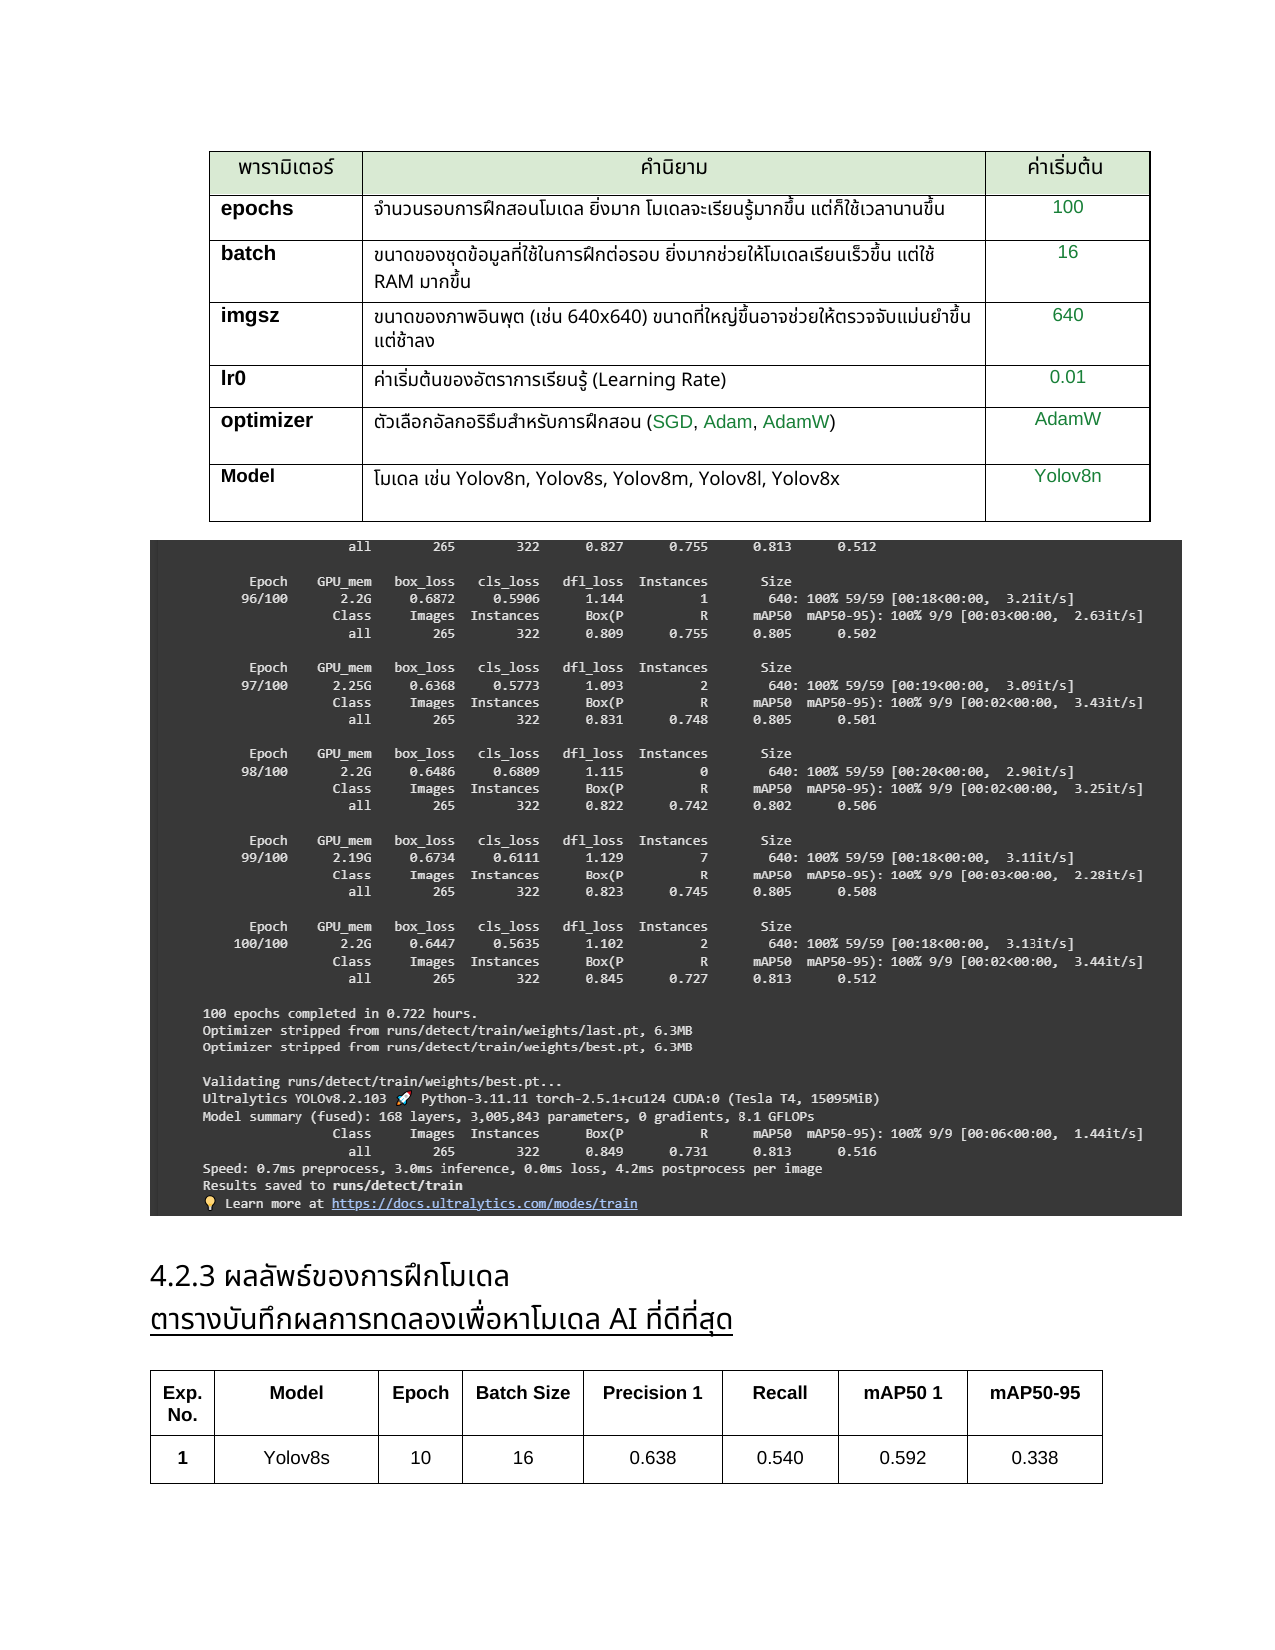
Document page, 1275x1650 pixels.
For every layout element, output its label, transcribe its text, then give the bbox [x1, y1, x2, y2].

table_cell 0.540 [723, 1436, 838, 1483]
text ตารางบันทึกผลการทดลองเพื่อหาโมเดล AI ที่ดีที่สุด [150, 1299, 1125, 1342]
table_header [210, 152, 362, 194]
text 4.2.3 ผลลัพธ์ของการฝึกโมเดล [150, 1256, 1125, 1299]
table_cell [363, 465, 985, 521]
table_header Batch Size [463, 1371, 583, 1435]
table_header Epoch [379, 1371, 462, 1435]
table_header Model [215, 1371, 378, 1435]
table_cell [363, 366, 985, 407]
table_header Exp. No. [151, 1371, 214, 1435]
table_cell imgsz [210, 303, 362, 365]
table_cell Model [210, 465, 362, 521]
table_header mAP50 1 [839, 1371, 967, 1435]
table_header [986, 152, 1149, 194]
table_cell optimizer [210, 408, 362, 464]
table_cell epochs [210, 196, 362, 240]
table_cell 0.01 [986, 366, 1149, 407]
table_header mAP50-95 [968, 1371, 1102, 1435]
table_cell 0.592 [839, 1436, 967, 1483]
table_cell 10 [379, 1436, 462, 1483]
table_cell lr0 [210, 366, 362, 407]
table_cell SGD, Adam, AdamW) [363, 408, 985, 464]
table_cell 0.638 [584, 1436, 722, 1483]
table_cell 100 [986, 196, 1149, 240]
table_cell Yolov8s [215, 1436, 378, 1483]
table_cell Yolov8n [986, 465, 1149, 521]
table_cell 640 [986, 303, 1149, 365]
table_header Precision 1 [584, 1371, 722, 1435]
table_header [363, 152, 985, 194]
table_cell 16 [986, 241, 1149, 302]
table_cell 1 [151, 1436, 214, 1483]
table_header Recall [723, 1371, 838, 1435]
table_cell [363, 241, 985, 302]
table_cell 0.338 [968, 1436, 1102, 1483]
picture [150, 540, 1182, 1216]
table_cell [363, 303, 985, 365]
table_cell batch [210, 241, 362, 302]
table_cell AdamW [986, 408, 1149, 464]
table_cell [363, 196, 985, 240]
table_cell 16 [463, 1436, 583, 1483]
